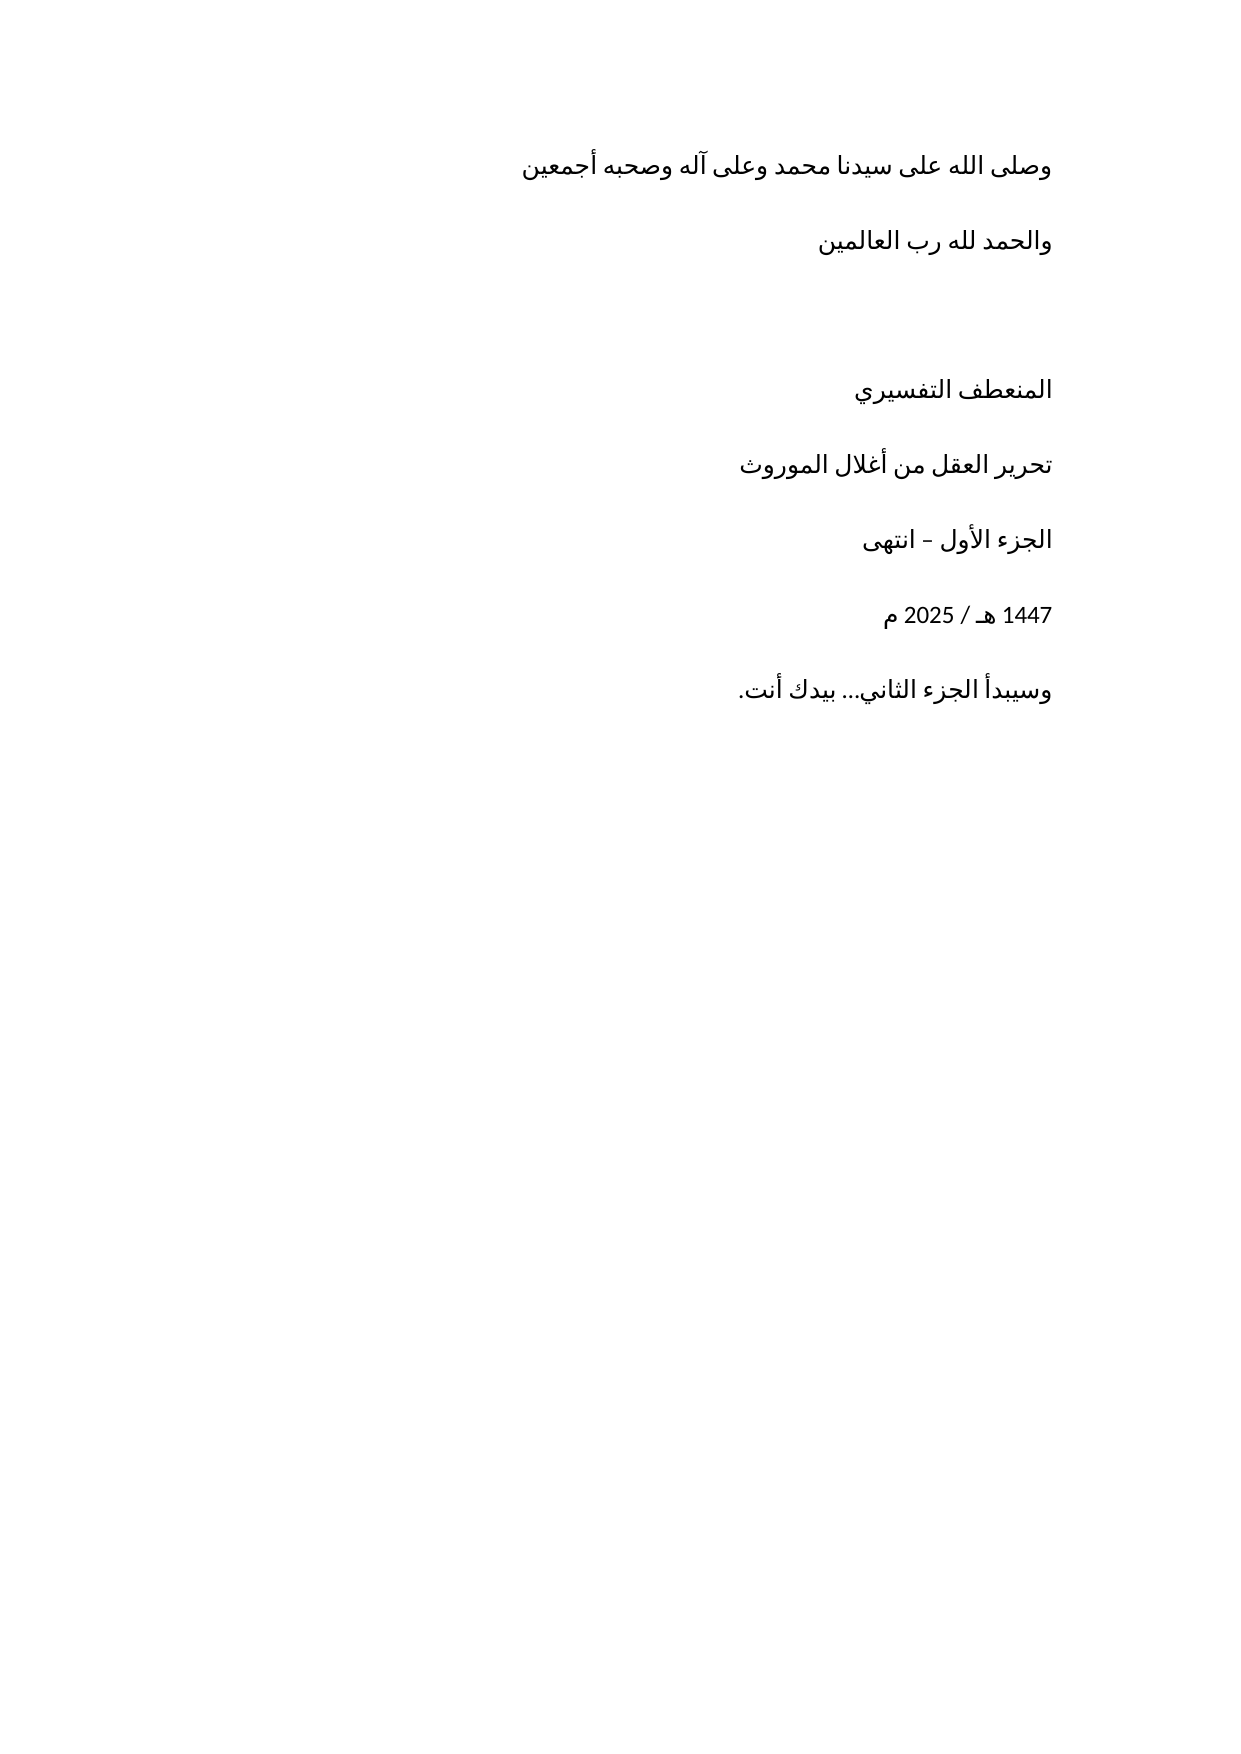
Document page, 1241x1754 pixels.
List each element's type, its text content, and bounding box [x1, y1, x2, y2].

text الجزء الأول – انتهى [187, 524, 1053, 555]
text وصلى الله على سيدنا محمد وعلى آله وصحبه أجمعين [187, 150, 1053, 181]
text المنعطف التفسيري [187, 375, 1053, 405]
text وسيبدأ الجزء الثاني… بيدك أنت. [187, 674, 1053, 705]
text والحمد لله رب العالمين [187, 225, 1053, 255]
text 1447 هـ / 2025 م [187, 599, 1053, 630]
text تحرير العقل من أغلال الموروث [187, 449, 1053, 480]
